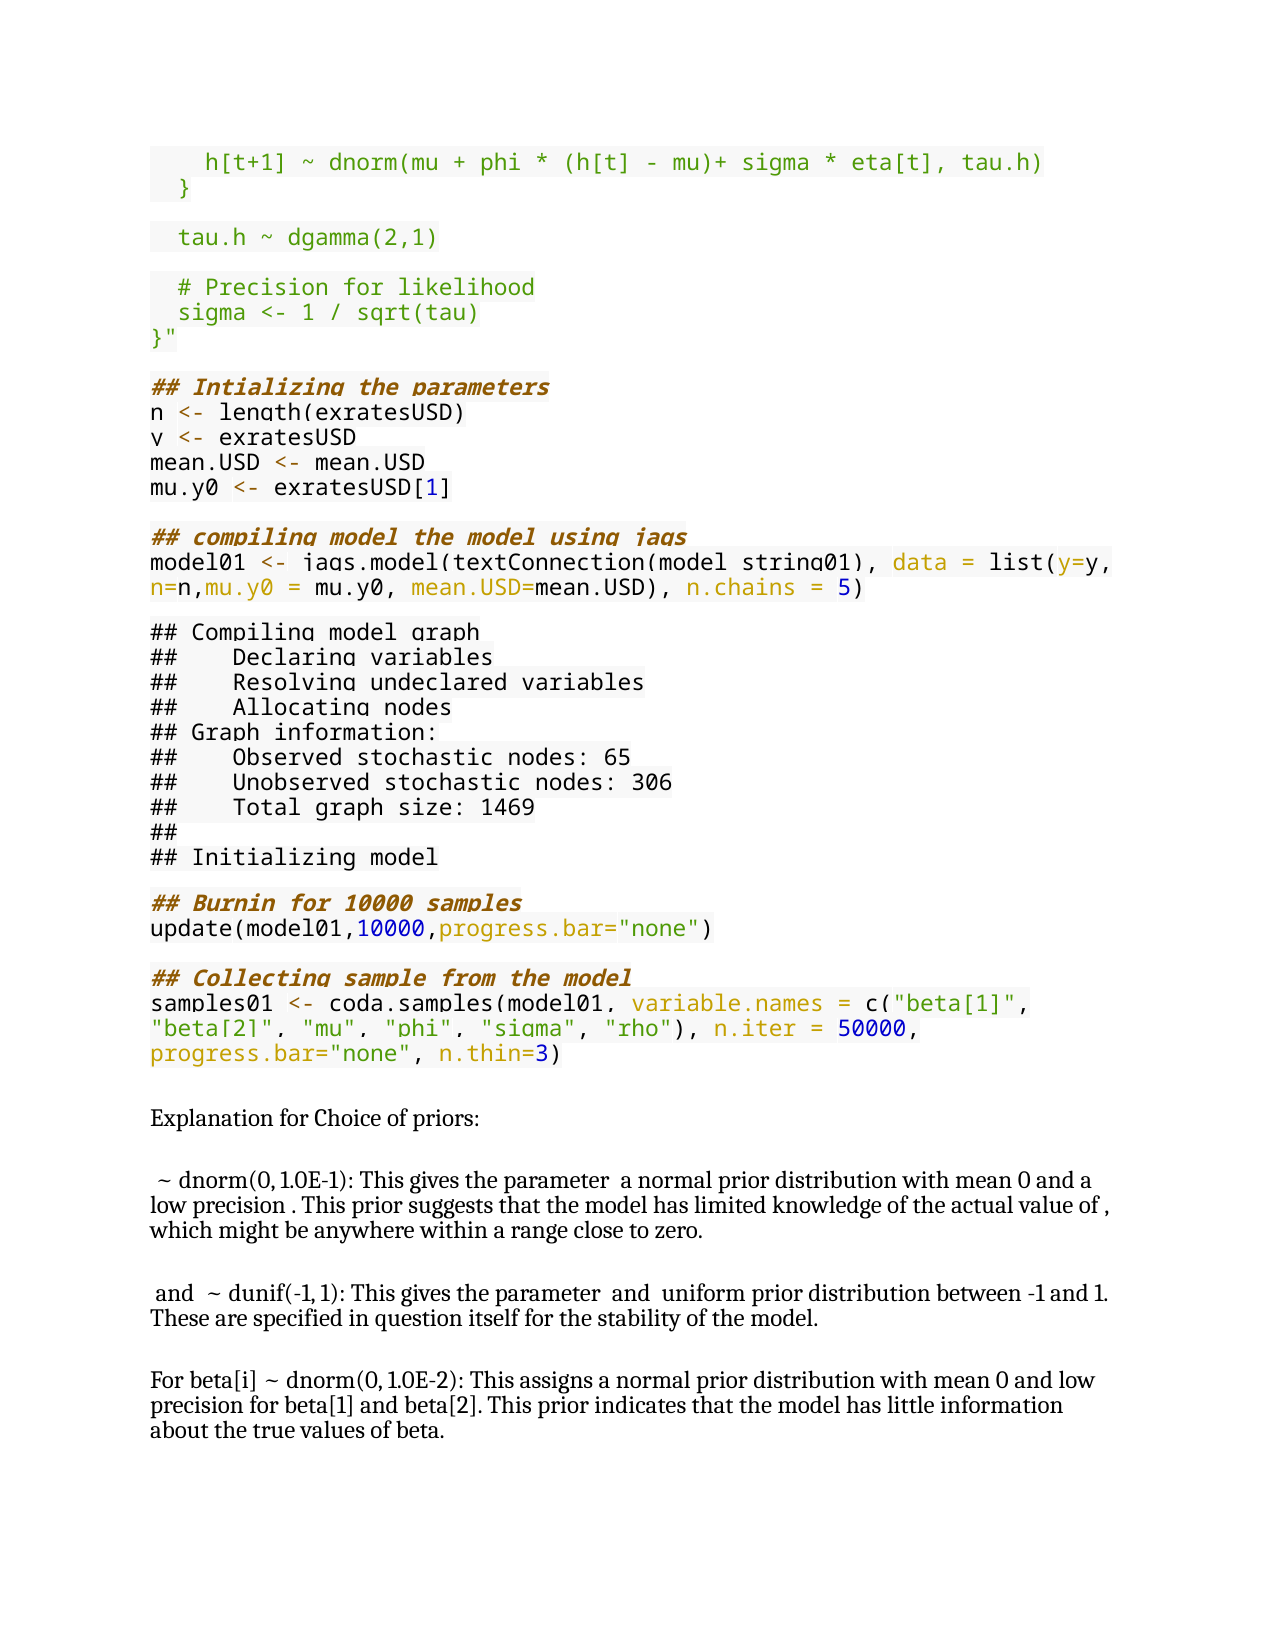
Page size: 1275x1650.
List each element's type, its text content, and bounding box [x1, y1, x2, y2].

text ~ dnorm(0, 1.0E-1): This gives the parameter a normal prior distribution with mean 0 and a low precision . This prior suggests that the model has limited knowledge of the actual value of , which might be anywhere within a range close to zero. [150, 1169, 1125, 1244]
text ## Burnin for 10000 samples update(model01,10000,progress.bar="none") ## Collecting sample from the model samples01 <- coda.samples(model01, variable.names = c("beta[1]", "beta[2]", "mu", "phi", "sigma", "rho"), n.iter = 50000, progress.bar="none", n.thin=3) [150, 892, 1125, 1067]
text ## Compiling model graph ## Declaring variables ## Resolving undeclared variables ## Allocating nodes ## Graph information: ## Observed stochastic nodes: 65 ## Unobserved stochastic nodes: 306 ## Total graph size: 1469 ## ## Initializing model [177, 621, 1125, 871]
text and ~ dunif(-1, 1): This gives the parameter and uniform prior distribution between -1 and 1. These are specified in question itself for the stability of the model. [150, 1281, 1125, 1331]
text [150, 150, 1125, 600]
text Explanation for Choice of priors: [150, 1106, 1125, 1131]
text For beta[i] ~ dnorm(0, 1.0E-2): This assigns a normal prior distribution with mean 0 and low precision for beta[1] and beta[2]. This prior indicates that the model has little information about the true values of beta. [150, 1369, 1125, 1444]
